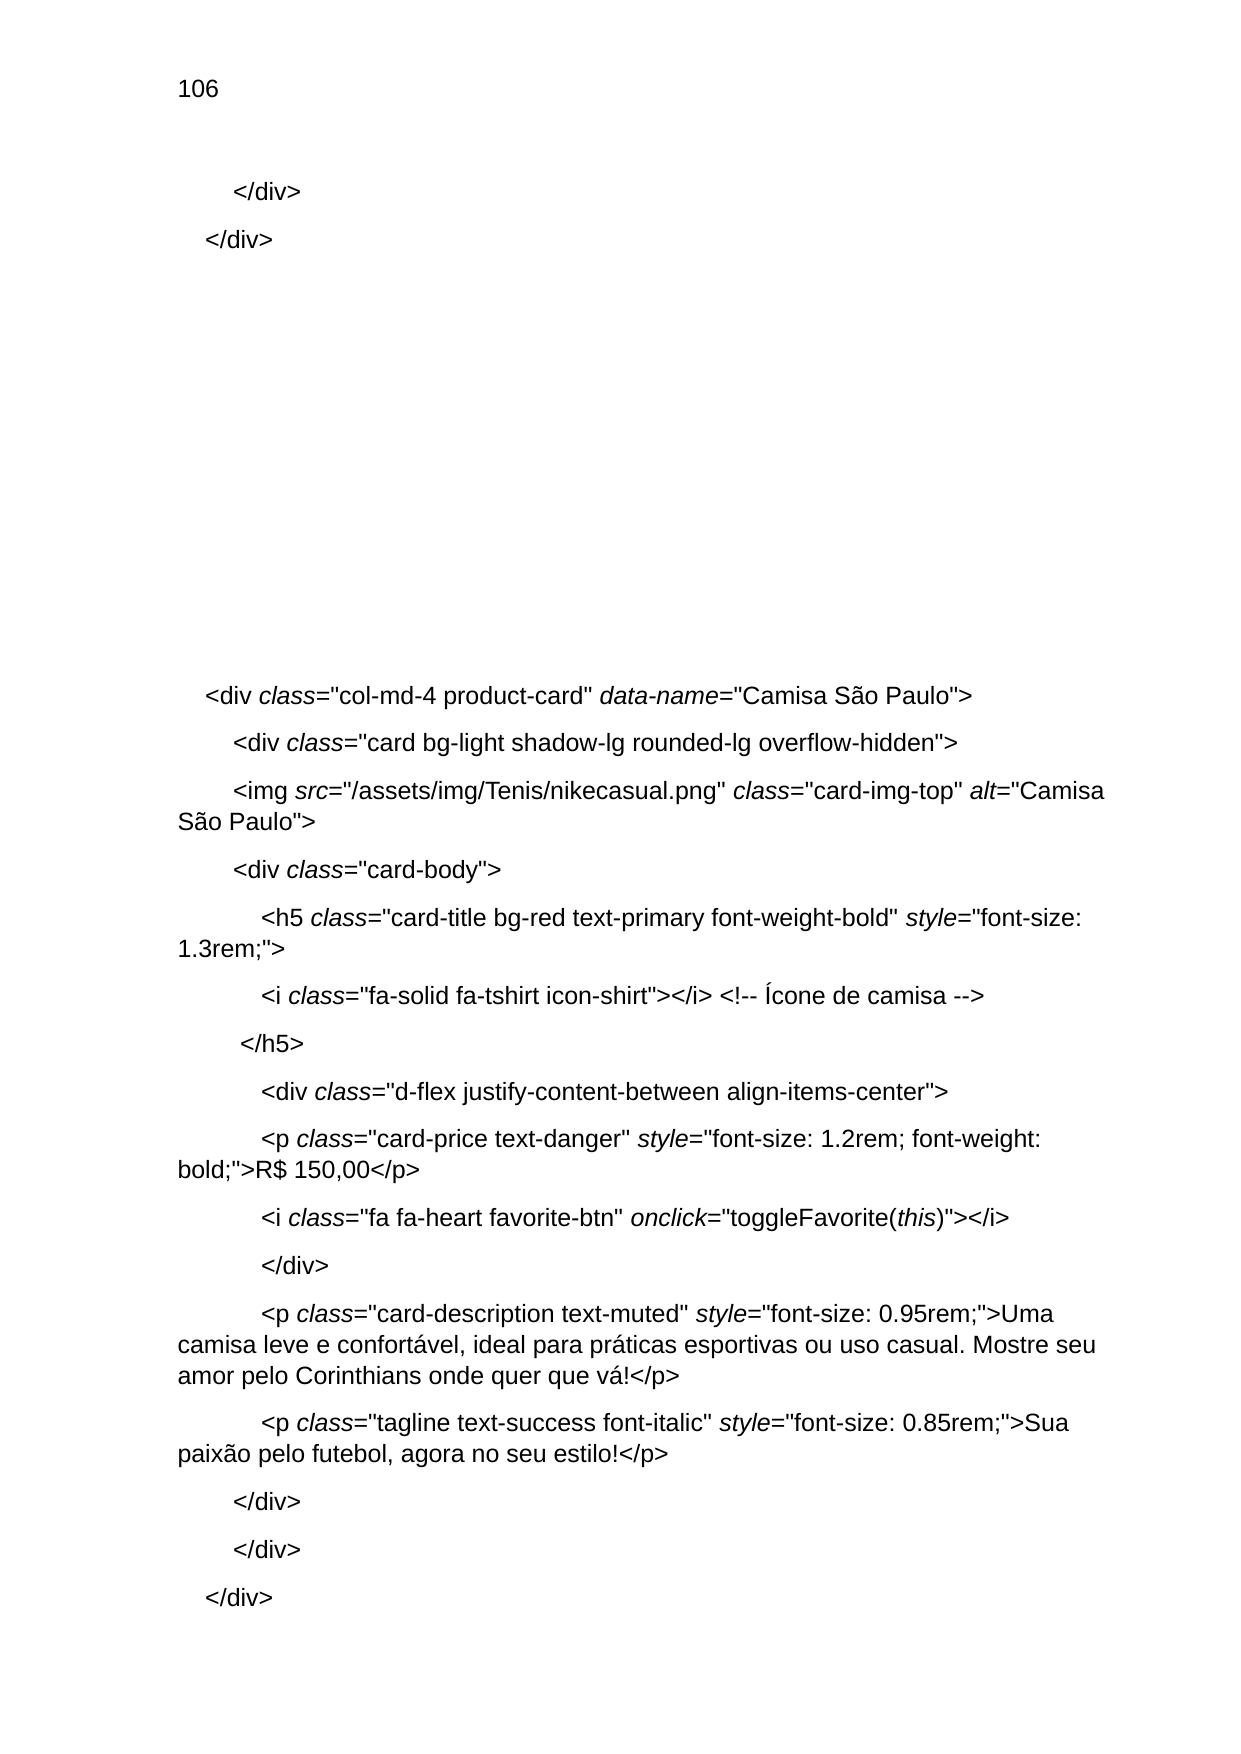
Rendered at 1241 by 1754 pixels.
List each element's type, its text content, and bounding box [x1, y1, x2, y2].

text </div> [177, 177, 1122, 206]
text <p class="tagline text-success font-italic" style="font-size: 0.85rem;">Sua paixão pelo futebol, agora no seu estilo!</p> [177, 1408, 1122, 1468]
text <div class="card-body"> [177, 855, 1122, 884]
text </div> [177, 1535, 1122, 1564]
text <p class="card-price text-danger" style="font-size: 1.2rem; font-weight: bold;">R$ 150,00</p> [177, 1124, 1122, 1184]
text <div class="col-md-4 product-card" data-name="Camisa São Paulo"> [177, 681, 1122, 709]
text </div> [177, 1487, 1122, 1516]
text <img src="/assets/img/Tenis/nikecasual.png" class="card-img-top" alt="Camisa São Paulo"> [177, 776, 1122, 836]
text <h5 class="card-title bg-red text-primary font-weight-bold" style="font-size: 1.3rem;"> [177, 903, 1122, 962]
text </div> [177, 1583, 1122, 1611]
text </div> [177, 1251, 1122, 1280]
text <i class="fa-solid fa-tshirt icon-shirt"></i> <!-- Ícone de camisa --> [177, 981, 1122, 1010]
text <div class="d-flex justify-content-between align-items-center"> [177, 1077, 1122, 1106]
text </h5> [177, 1029, 1122, 1058]
text <p class="card-description text-muted" style="font-size: 0.95rem;">Uma camisa leve e confortável, ideal para práticas esportivas ou uso casual. Mostre seu amor pelo Corinthians onde quer que vá!</p> [177, 1299, 1122, 1389]
text <i class="fa fa-heart favorite-btn" onclick="toggleFavorite(this)"></i> [177, 1203, 1122, 1232]
text <div class="card bg-light shadow-lg rounded-lg overflow-hidden"> [177, 728, 1122, 757]
text </div> [177, 225, 1122, 254]
